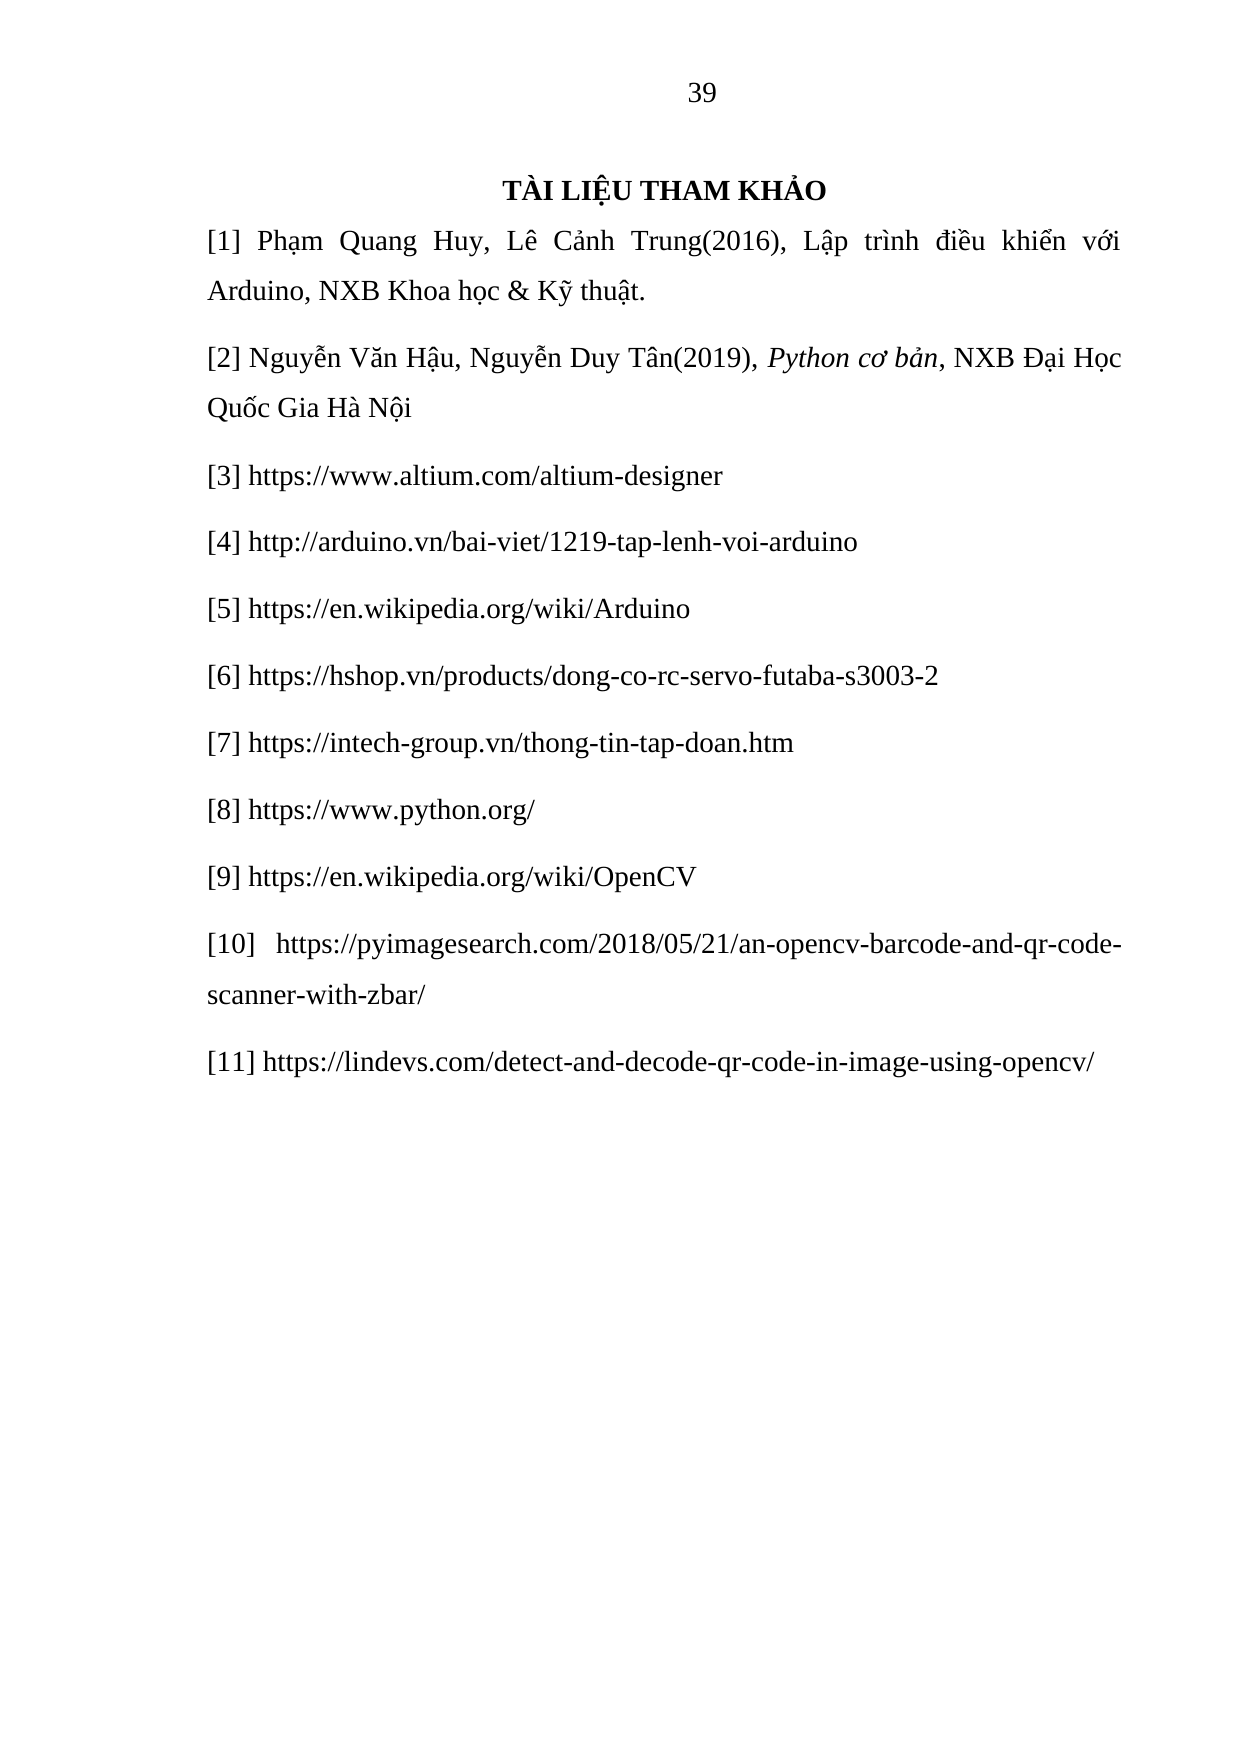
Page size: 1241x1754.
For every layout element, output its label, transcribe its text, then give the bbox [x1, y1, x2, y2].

text [8] https://www.python.org/ [207, 792, 1122, 826]
text [3] https://www.altium.com/altium-designer [207, 458, 1122, 491]
text [2] Nguyễn Văn Hậu, Nguyễn Duy Tân(2019), Python cơ bản, NXB Đại Học Quốc Gia Hà Nội [207, 340, 1122, 424]
text [7] https://intech-group.vn/thong-tin-tap-doan.htm [207, 726, 1122, 759]
subtitle TÀI LIỆU THAM KHẢO [207, 173, 1122, 206]
text [5] https://en.wikipedia.org/wiki/Arduino [207, 592, 1122, 625]
text [10] https://pyimagesearch.com/2018/05/21/an-opencv-barcode-and-qr-code-scanner-with-zbar/ [207, 926, 1122, 1010]
text [1] Phạm Quang Huy, Lê Cảnh Trung(2016), Lập trình điều khiển với Arduino, NXB Khoa học & Kỹ thuật. [207, 223, 1122, 307]
text [6] https://hshop.vn/products/dong-co-rc-servo-futaba-s3003-2 [207, 658, 1122, 692]
text [4] http://arduino.vn/bai-viet/1219-tap-lenh-voi-arduino [207, 524, 1122, 558]
text [11] https://lindevs.com/detect-and-decode-qr-code-in-image-using-opencv/ [207, 1044, 1122, 1077]
text [9] https://en.wikipedia.org/wiki/OpenCV [207, 859, 1122, 893]
